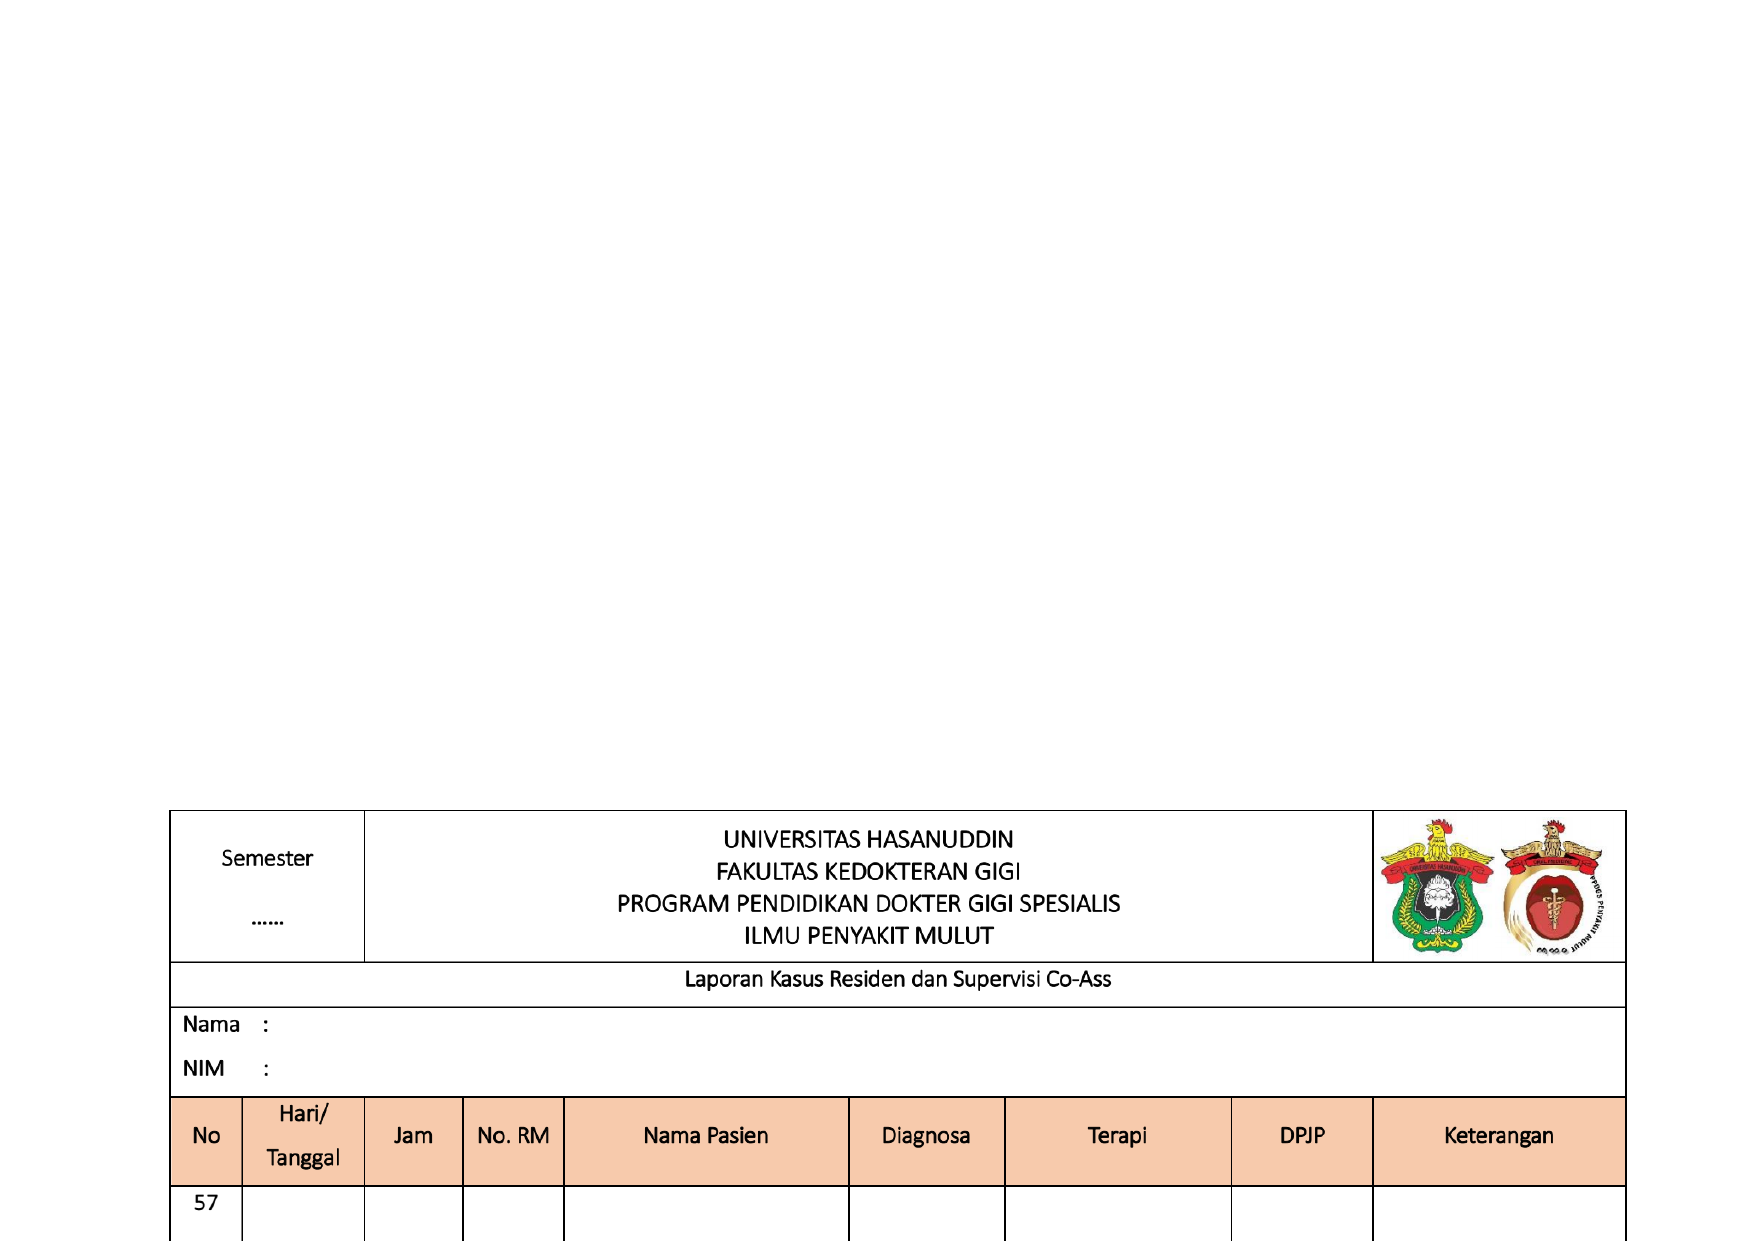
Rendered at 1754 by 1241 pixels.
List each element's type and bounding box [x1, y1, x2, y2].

picture [150, 783, 1644, 1241]
